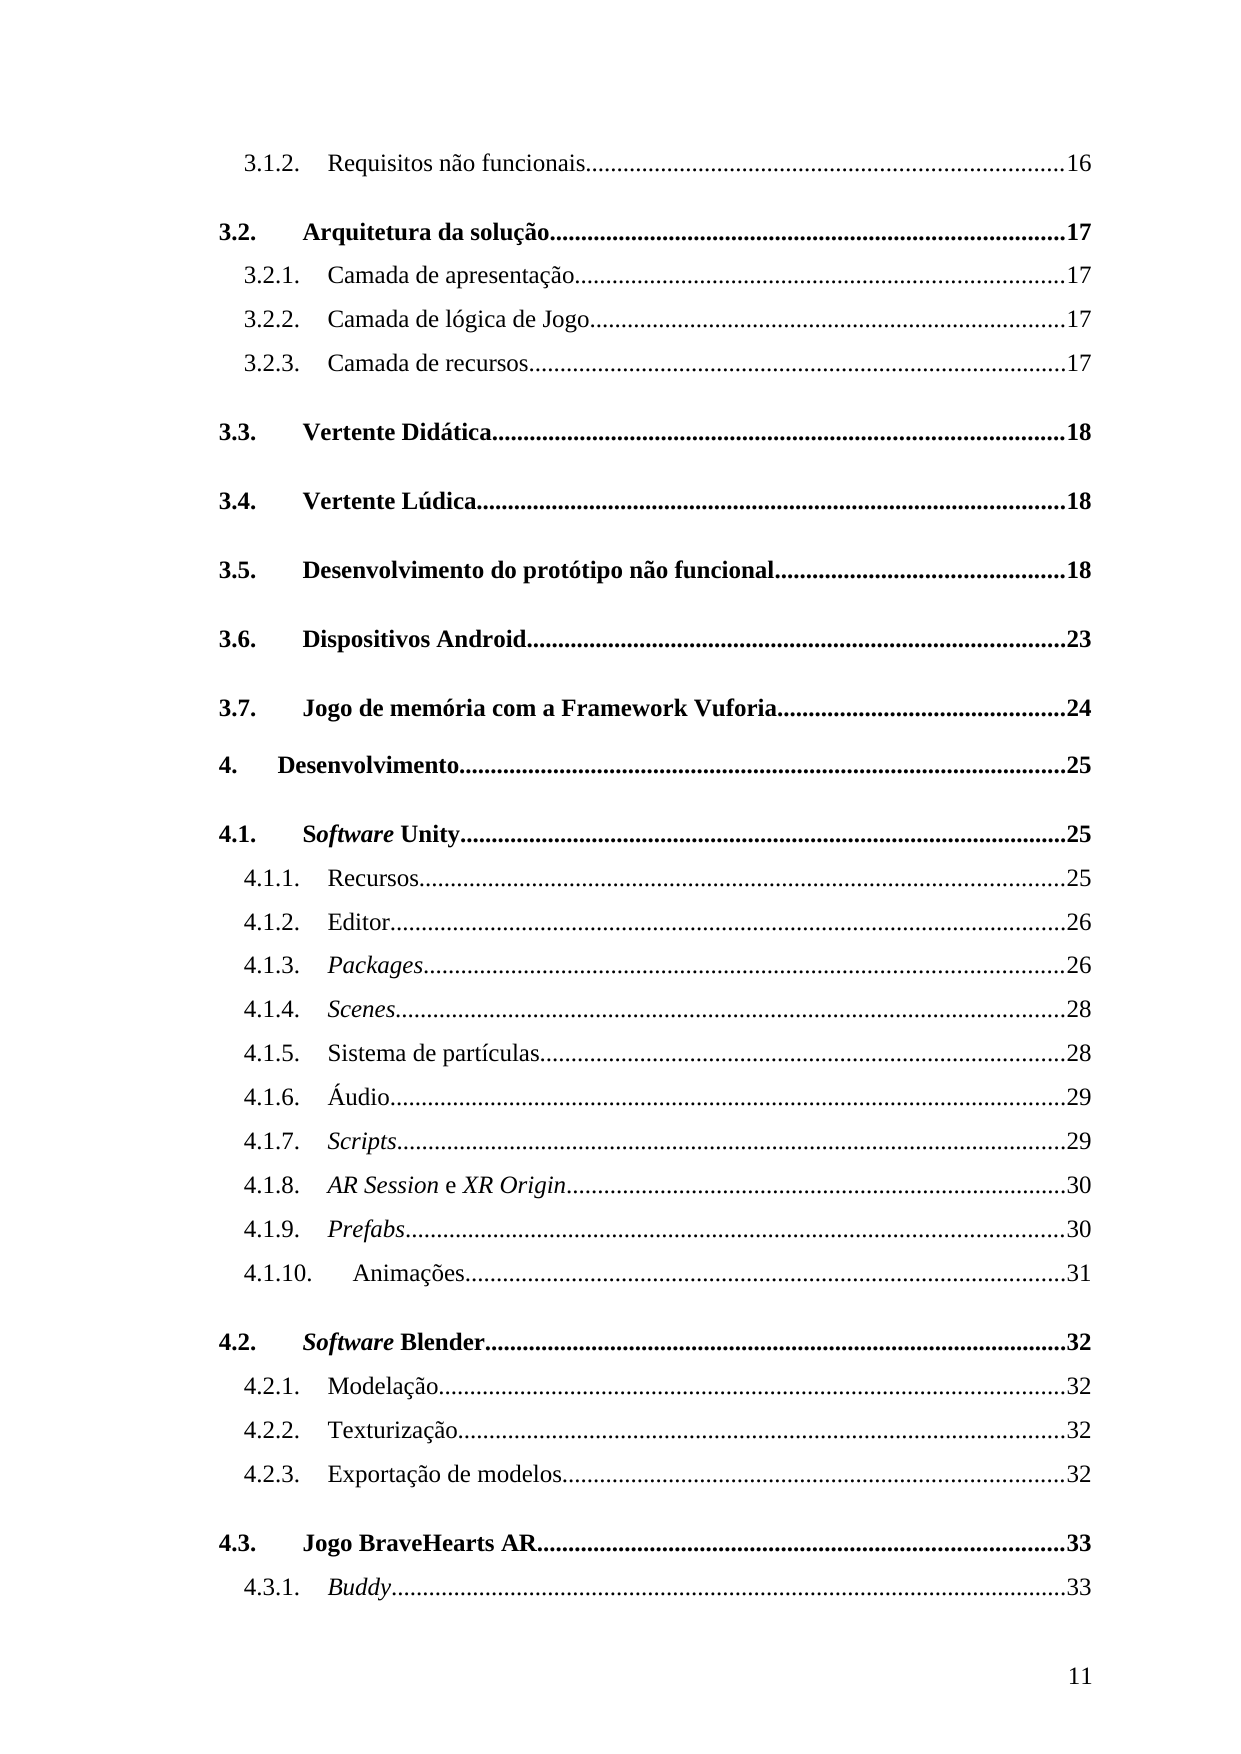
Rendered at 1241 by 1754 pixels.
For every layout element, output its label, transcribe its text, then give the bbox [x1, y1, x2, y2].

text 4.2.2. Texturização 32 [202, 1415, 1092, 1444]
text 3.4. Vertente Lúdica 18 [177, 486, 1092, 515]
text 3.2.1. Camada de apresentação 17 [202, 261, 1092, 289]
text 3.5. Desenvolvimento do protótipo não funcional 18 [177, 555, 1092, 584]
text 4.1.9. Prefabs 30 [202, 1214, 1092, 1243]
text 4.1. Software Unity 25 [177, 819, 1092, 847]
text 4.1.10. Animações 31 [202, 1258, 1092, 1287]
text 4.1.8. AR Session e XR Origin 30 [202, 1170, 1092, 1199]
text 3.2. Arquitetura da solução 17 [177, 217, 1092, 245]
text 4.1.5. Sistema de partículas 28 [202, 1038, 1092, 1067]
text 4.1.1. Recursos 25 [202, 863, 1092, 891]
text 4.1.2. Editor 26 [202, 907, 1092, 935]
text 4.2.3. Exportação de modelos 32 [202, 1459, 1092, 1488]
text 3.3. Vertente Didática 18 [177, 417, 1092, 446]
text 4.3. Jogo BraveHearts AR 33 [177, 1528, 1092, 1557]
text 4. Desenvolvimento 25 [177, 750, 1092, 778]
text 3.2.2. Camada de lógica de Jogo 17 [202, 304, 1092, 333]
text 3.1.2. Requisitos não funcionais 16 [202, 148, 1092, 176]
text 4.1.6. Áudio 29 [202, 1082, 1092, 1111]
text 4.1.3. Packages 26 [202, 951, 1092, 979]
text 4.1.4. Scenes 28 [202, 994, 1092, 1023]
text 4.2.1. Modelação 32 [202, 1371, 1092, 1400]
text 3.6. Dispositivos Android 23 [177, 624, 1092, 653]
text 4.2. Software Blender 32 [177, 1327, 1092, 1356]
text 3.7. Jogo de memória com a Framework Vuforia 24 [177, 693, 1092, 722]
text 3.2.3. Camada de recursos 17 [202, 348, 1092, 377]
text 4.1.7. Scripts 29 [202, 1126, 1092, 1155]
text 4.3.1. Buddy 33 [202, 1572, 1092, 1601]
